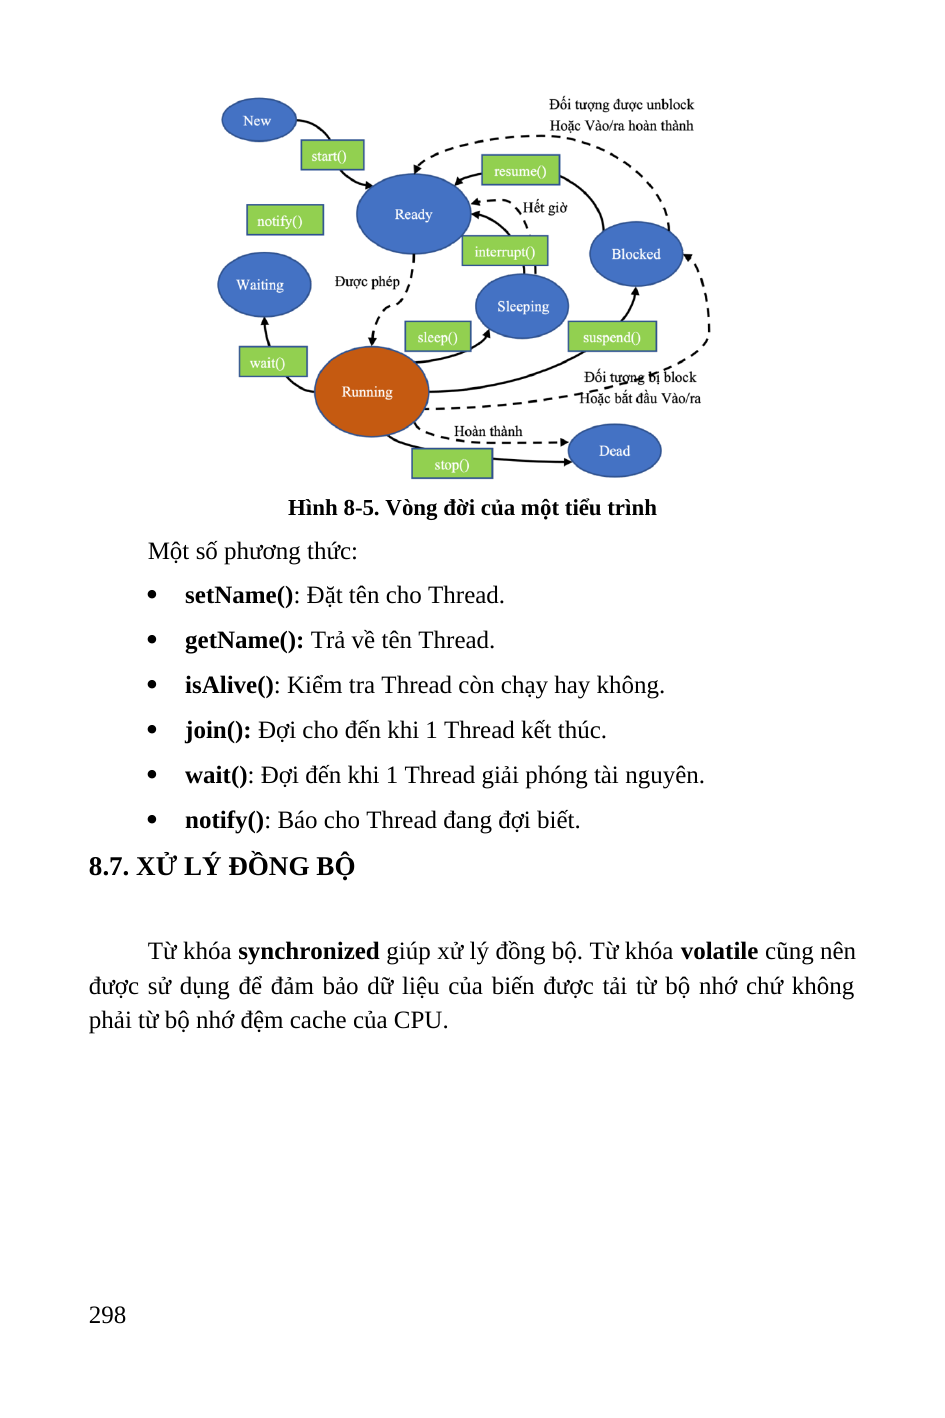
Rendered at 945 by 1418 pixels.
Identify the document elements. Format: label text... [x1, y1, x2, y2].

subtitle 8.7. XỬ LÝ ĐỒNG BỘ [89, 850, 856, 881]
text Từ khóa synchronized giúp xử lý đồng bộ. Từ khóa volatile cũng nên được sử dụng để đảm bảo dữ liệu của biến được tải từ bộ nhớ chứ không phải từ bộ nhớ đệm cache của CPU. [89, 936, 856, 1034]
list wait(): Đợi đến khi 1 Thread giải phóng tài nguyên. [148, 760, 856, 789]
list setName(): Đặt tên cho Thread. [148, 581, 856, 609]
text Hình 8-5. Vòng đời của một tiểu trình [89, 494, 856, 521]
list join(): Đợi cho đến khi 1 Thread kết thúc. [148, 715, 856, 744]
list getName(): Trả về tên Thread. [148, 626, 856, 654]
picture [217, 88, 728, 480]
list isAlive(): Kiểm tra Thread còn chạy hay không. [148, 670, 856, 699]
list notify(): Báo cho Thread đang đợi biết. [148, 805, 856, 834]
text Một số phương thức: [89, 536, 856, 564]
